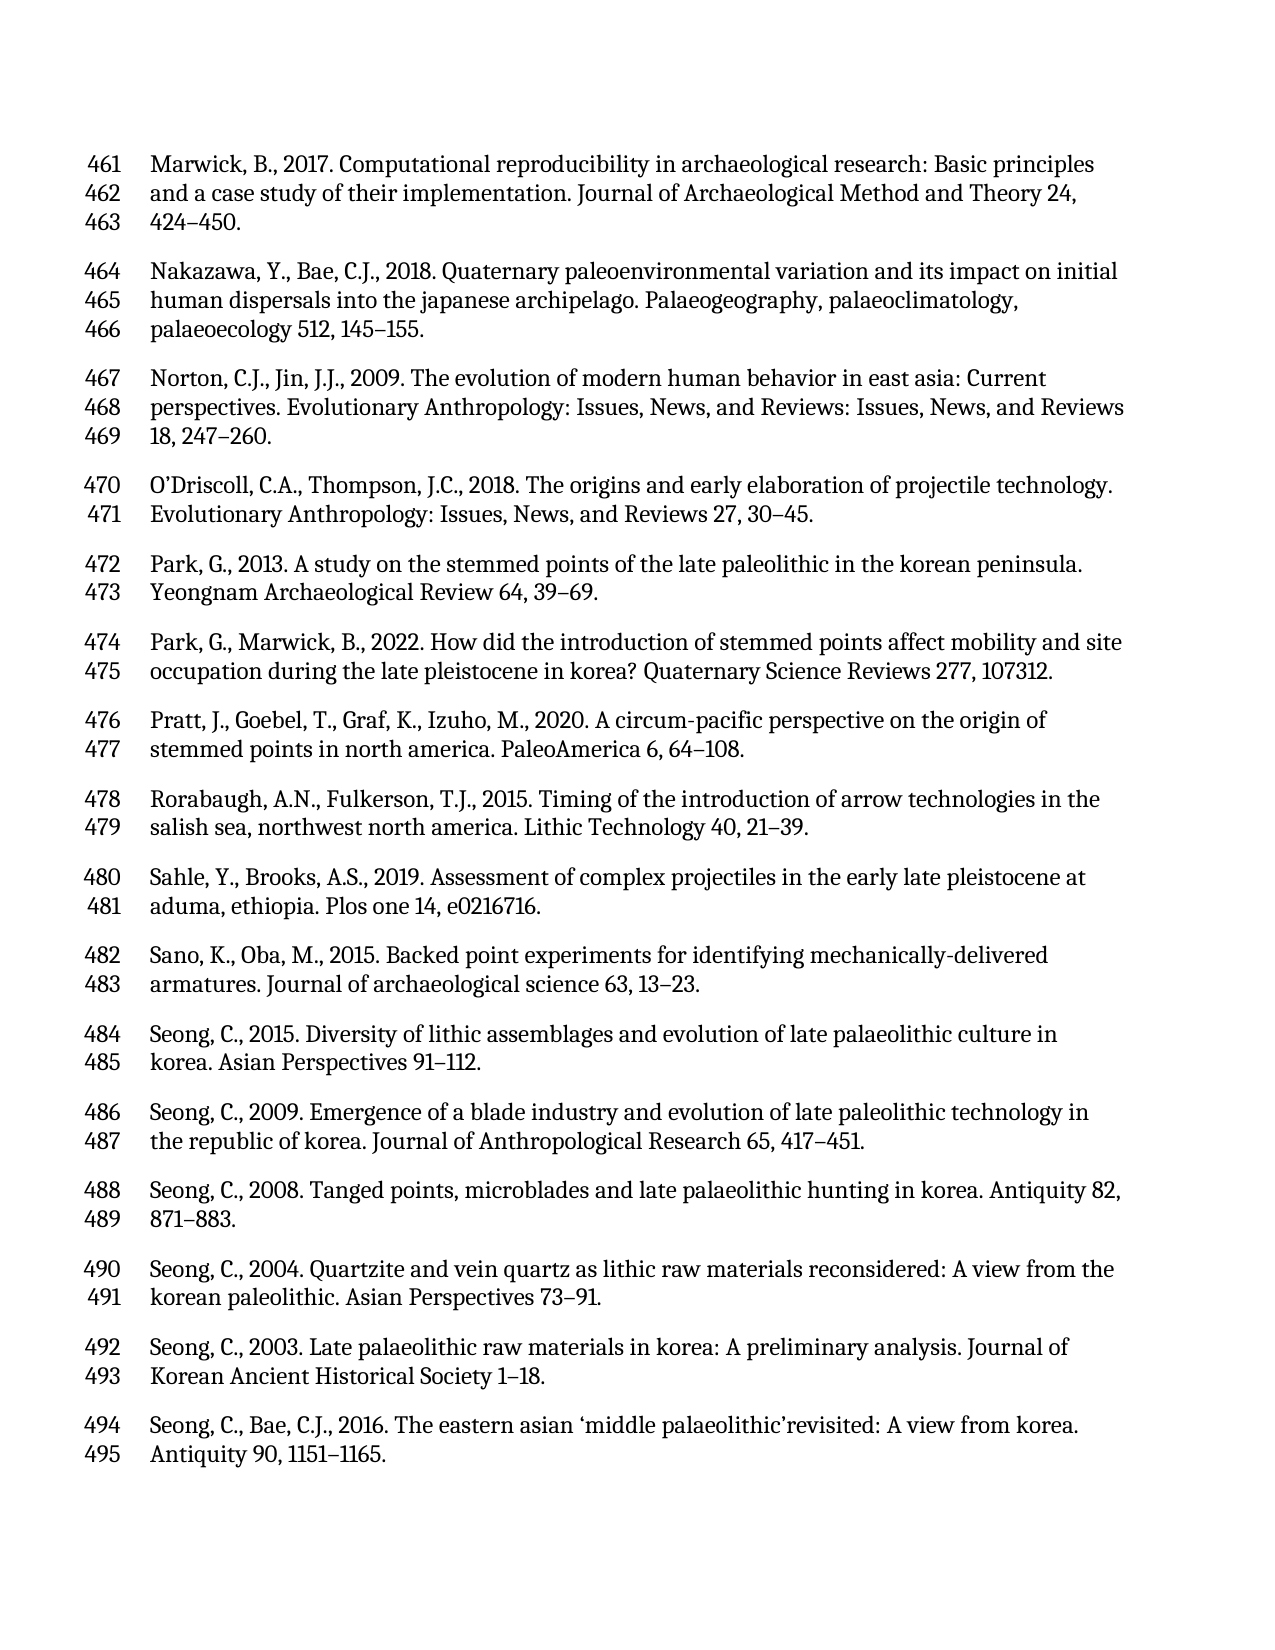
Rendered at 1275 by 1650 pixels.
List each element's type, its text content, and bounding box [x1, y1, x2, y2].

text Sahle, Y., Brooks, A.S., 2019. Assessment of complex projectiles in the early late pleistocene at aduma, ethiopia. Plos one 14, e0216716. [150, 863, 1125, 920]
text Park, G., 2013. A study on the stemmed points of the late paleolithic in the korean peninsula. Yeongnam Archaeological Review 64, 39–69. [150, 549, 1125, 607]
text O’Driscoll, C.A., Thompson, J.C., 2018. The origins and early elaboration of projectile technology. Evolutionary Anthropology: Issues, News, and Reviews 27, 30–45. [150, 471, 1125, 529]
text Seong, C., 2015. Diversity of lithic assemblages and evolution of late palaeolithic culture in korea. Asian Perspectives 91–112. [150, 1019, 1125, 1077]
text Seong, C., 2008. Tanged points, microblades and late palaeolithic hunting in korea. Antiquity 82, 871–883. [150, 1176, 1125, 1234]
text Seong, C., 2009. Emergence of a blade industry and evolution of late paleolithic technology in the republic of korea. Journal of Anthropological Research 65, 417–451. [150, 1098, 1125, 1155]
text Sano, K., Oba, M., 2015. Backed point experiments for identifying mechanically-delivered armatures. Journal of archaeological science 63, 13–23. [150, 941, 1125, 999]
text Rorabaugh, A.N., Fulkerson, T.J., 2015. Timing of the introduction of arrow technologies in the salish sea, northwest north america. Lithic Technology 40, 21–39. [150, 784, 1125, 842]
text Norton, C.J., Jin, J.J., 2009. The evolution of modern human behavior in east asia: Current perspectives. Evolutionary Anthropology: Issues, News, and Reviews: Issues, News, and Reviews 18, 247–260. [150, 364, 1125, 450]
text Seong, C., 2003. Late palaeolithic raw materials in korea: A preliminary analysis. Journal of Korean Ancient Historical Society 1–18. [150, 1333, 1125, 1390]
text Park, G., Marwick, B., 2022. How did the introduction of stemmed points affect mobility and site occupation during the late pleistocene in korea? Quaternary Science Reviews 277, 107312. [150, 628, 1125, 685]
text Pratt, J., Goebel, T., Graf, K., Izuho, M., 2020. A circum-pacific perspective on the origin of stemmed points in north america. PaleoAmerica 6, 64–108. [150, 706, 1125, 764]
text Marwick, B., 2017. Computational reproducibility in archaeological research: Basic principles and a case study of their implementation. Journal of Archaeological Method and Theory 24, 424–450. [150, 150, 1125, 236]
text Nakazawa, Y., Bae, C.J., 2018. Quaternary paleoenvironmental variation and its impact on initial human dispersals into the japanese archipelago. Palaeogeography, palaeoclimatology, palaeoecology 512, 145–155. [150, 257, 1125, 343]
text Seong, C., Bae, C.J., 2016. The eastern asian ‘middle palaeolithic’revisited: A view from korea. Antiquity 90, 1151–1165. [150, 1411, 1125, 1469]
text Seong, C., 2004. Quartzite and vein quartz as lithic raw materials reconsidered: A view from the korean paleolithic. Asian Perspectives 73–91. [150, 1254, 1125, 1312]
